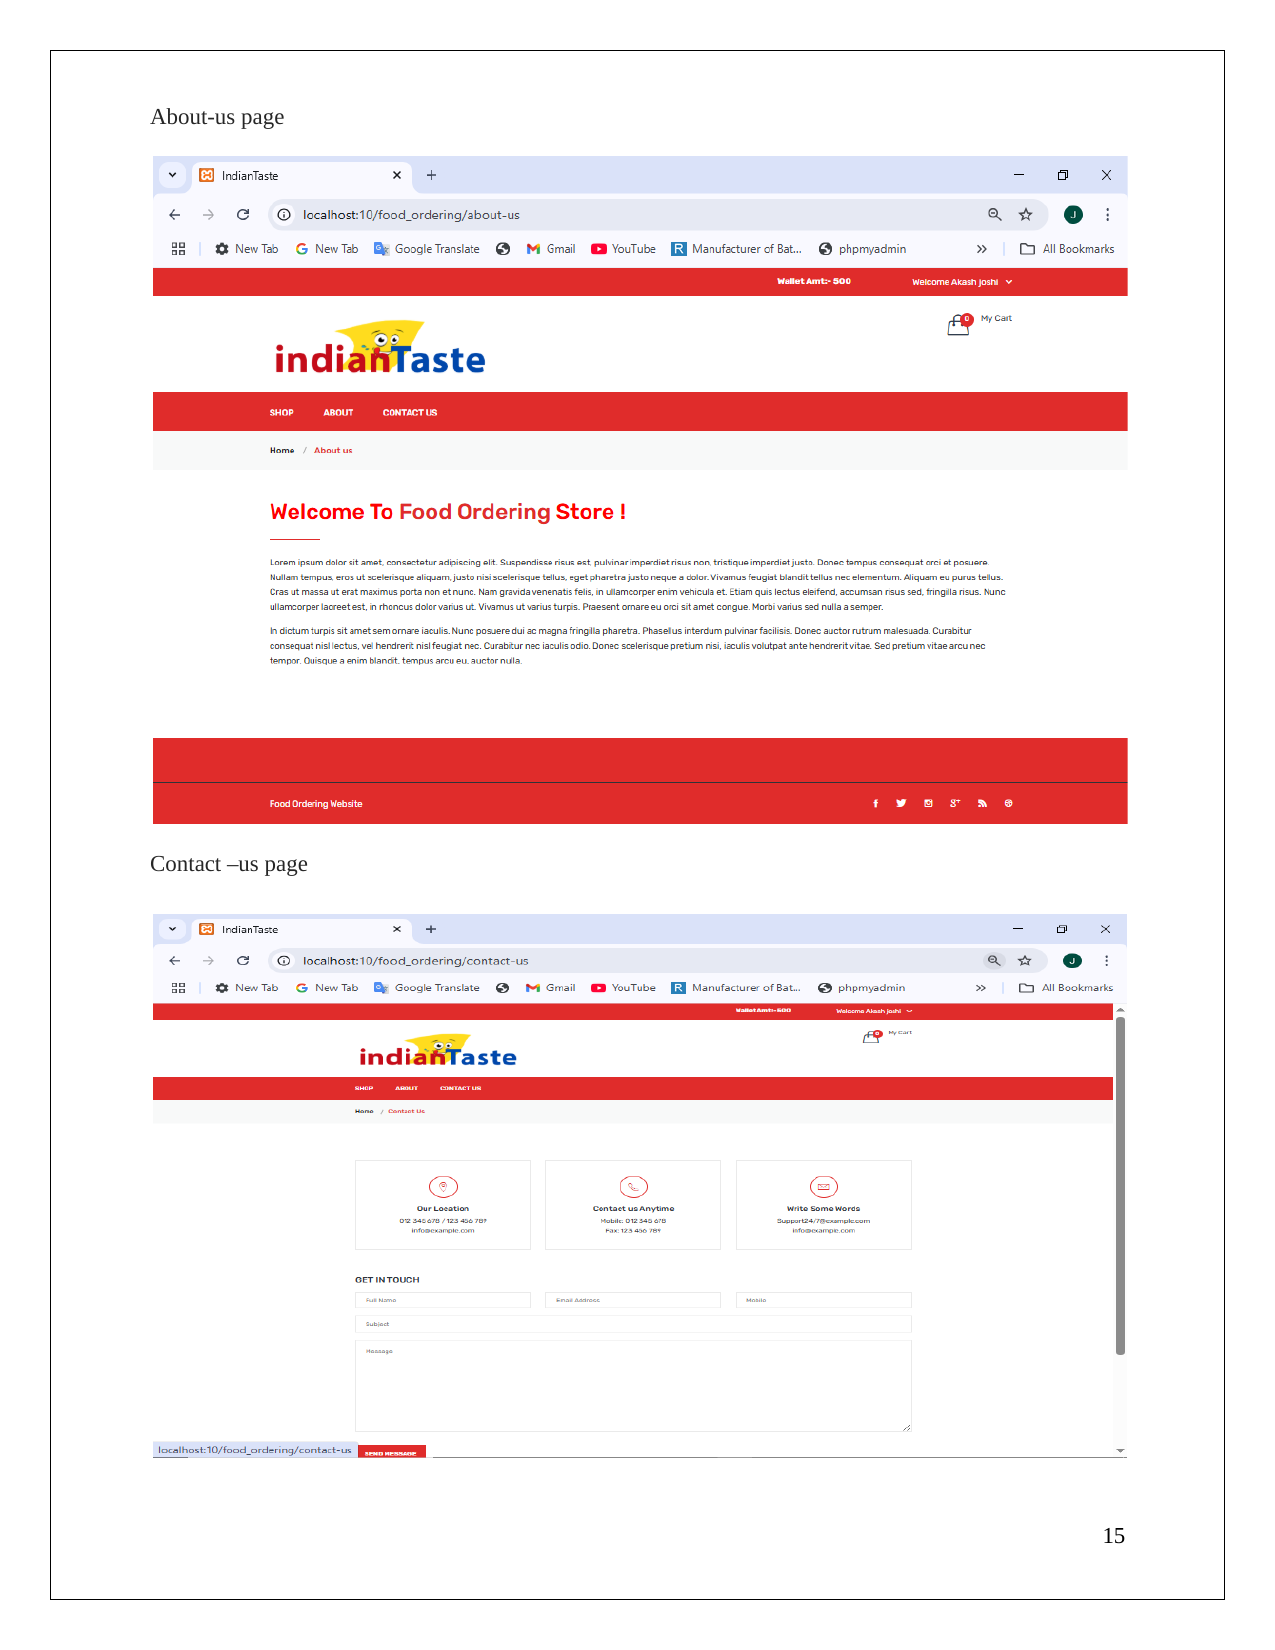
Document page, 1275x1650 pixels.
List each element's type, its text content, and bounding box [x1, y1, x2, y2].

picture [153, 156, 1128, 824]
picture [153, 914, 1127, 1458]
text About-us page [150, 103, 1125, 129]
text Contact –us page [150, 850, 1125, 876]
